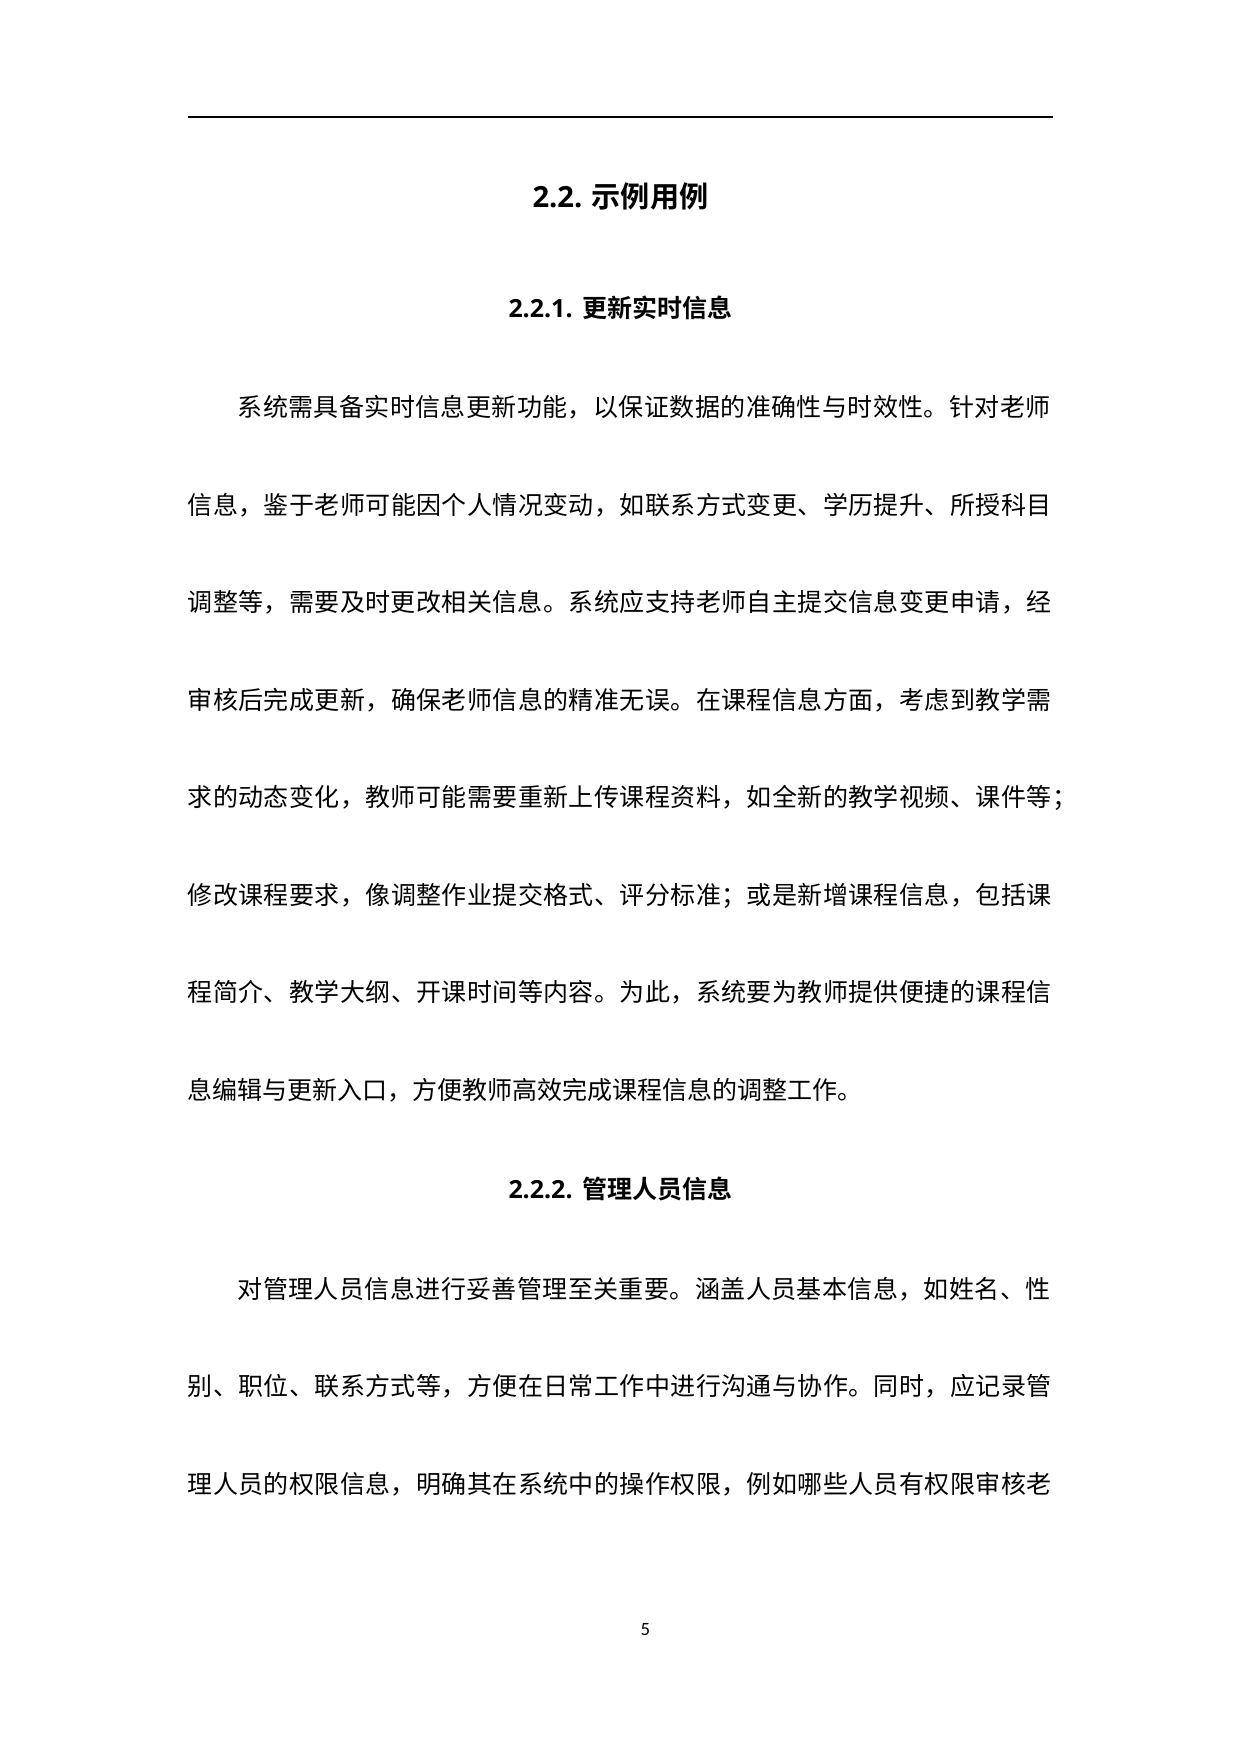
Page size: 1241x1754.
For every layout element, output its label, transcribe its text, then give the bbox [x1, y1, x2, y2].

subtitle 更新实时信息 [187, 274, 1053, 339]
text 系统需具备实时信息更新功能，以保证数据的准确性与时效性。针对老师信息，鉴于老师可能因个人情况变动，如联系方式变更、学历提升、所授科目调整等，需要及时更改相关信息。系统应支持老师自主提交信息变更申请，经审核后完成更新，确保老师信息的精准无误。在课程信息方面，考虑到教学需求的动态变化，教师可能需要重新上传课程资料，如全新的教学视频、课件等；修改课程要求，像调整作业提交格式、评分标准；或是新增课程信息，包括课程简介、教学大纲、开课时间等内容。为此，系统要为教师提供便捷的课程信息编辑与更新入口，方便教师高效完成课程信息的调整工作。 [187, 373, 1053, 1121]
subtitle 示例用例 [187, 162, 1053, 227]
subtitle 管理人员信息 [187, 1155, 1053, 1220]
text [187, 1255, 1053, 1515]
